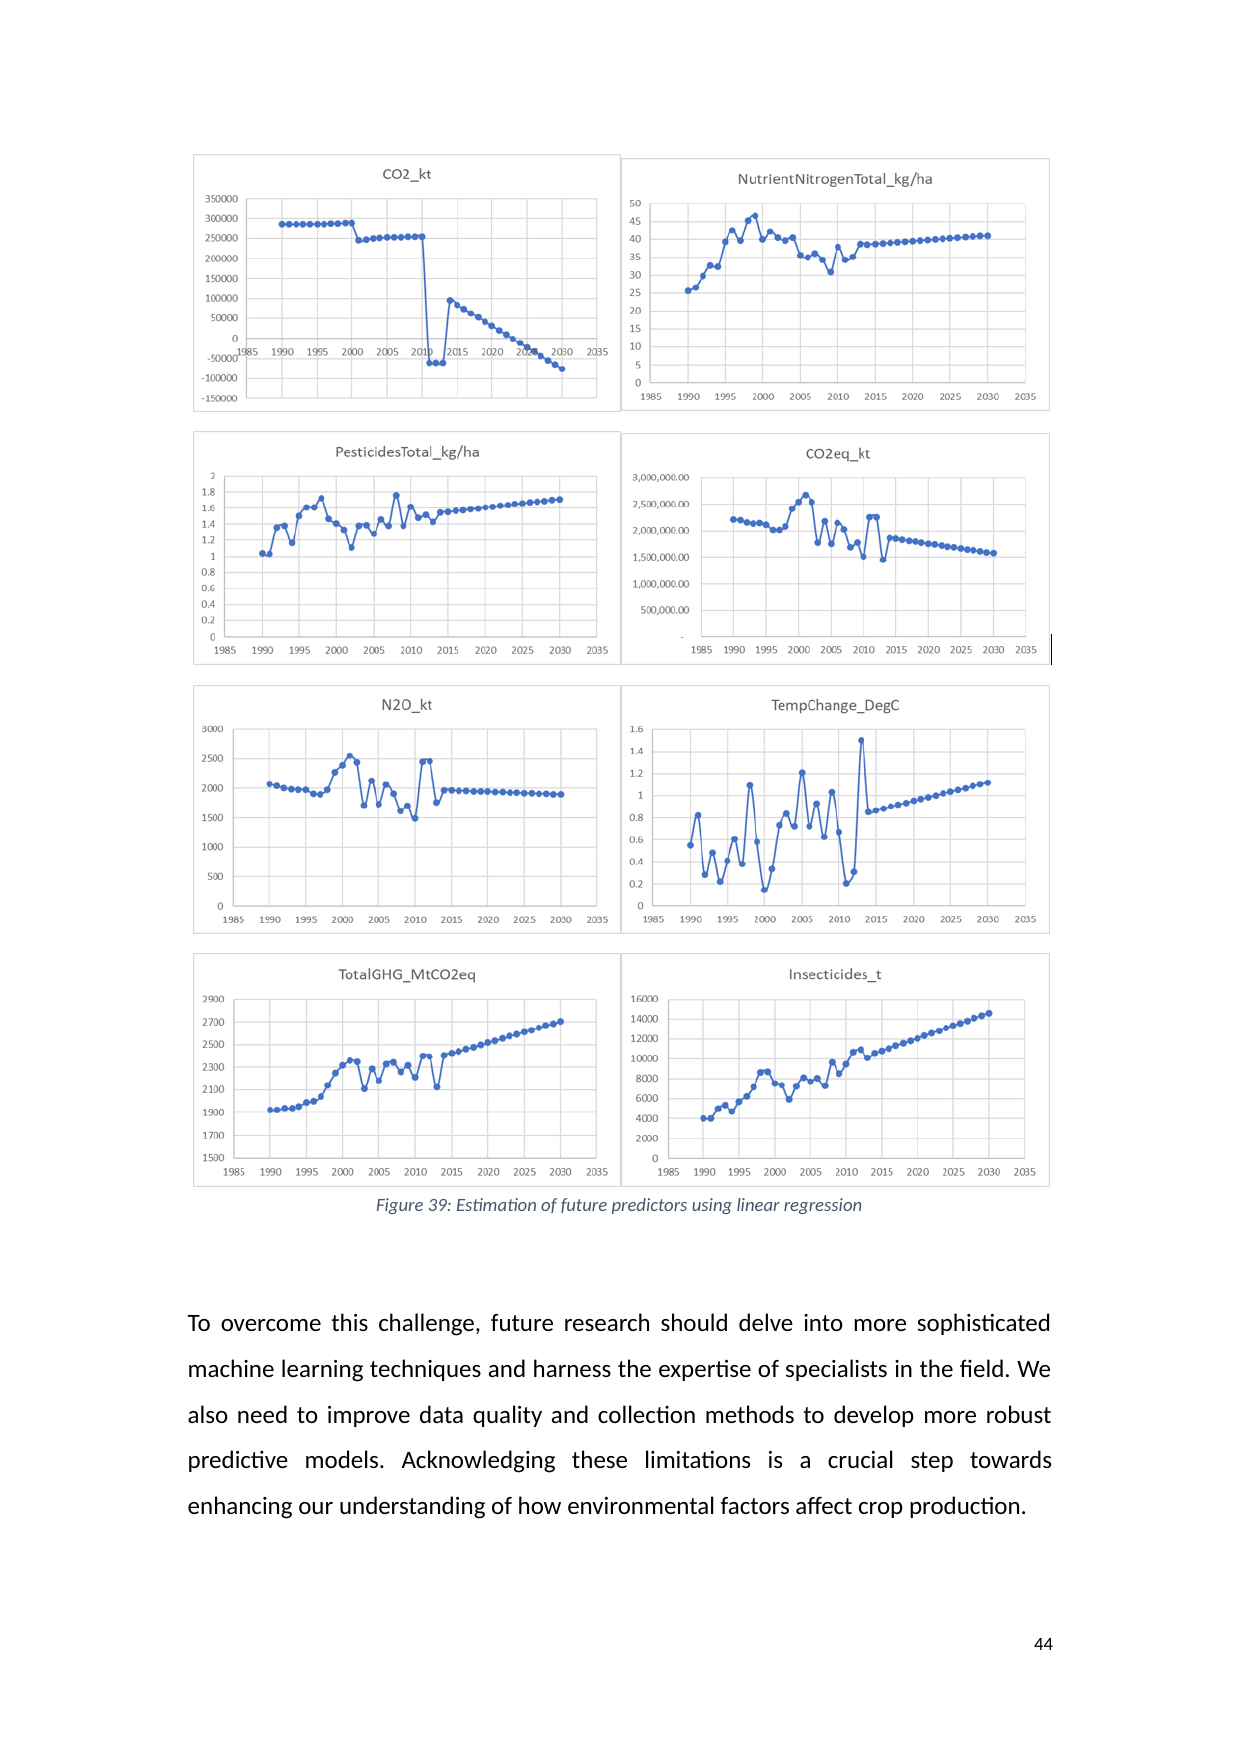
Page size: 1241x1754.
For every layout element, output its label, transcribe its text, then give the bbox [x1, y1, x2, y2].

picture [187, 150, 1053, 1194]
text Figure 39: Estimation of future predictors using linear regression [187, 1194, 1053, 1216]
text To overcome this challenge, future research should delve into more sophisticated machine learning techniques and harness the expertise of specialists in the field. We also need to improve data quality and collection methods to develop more robust predictive models. Acknowledging these limitations is a crucial step towards enhancing our understanding of how environmental factors affect crop production. [187, 1307, 1053, 1521]
